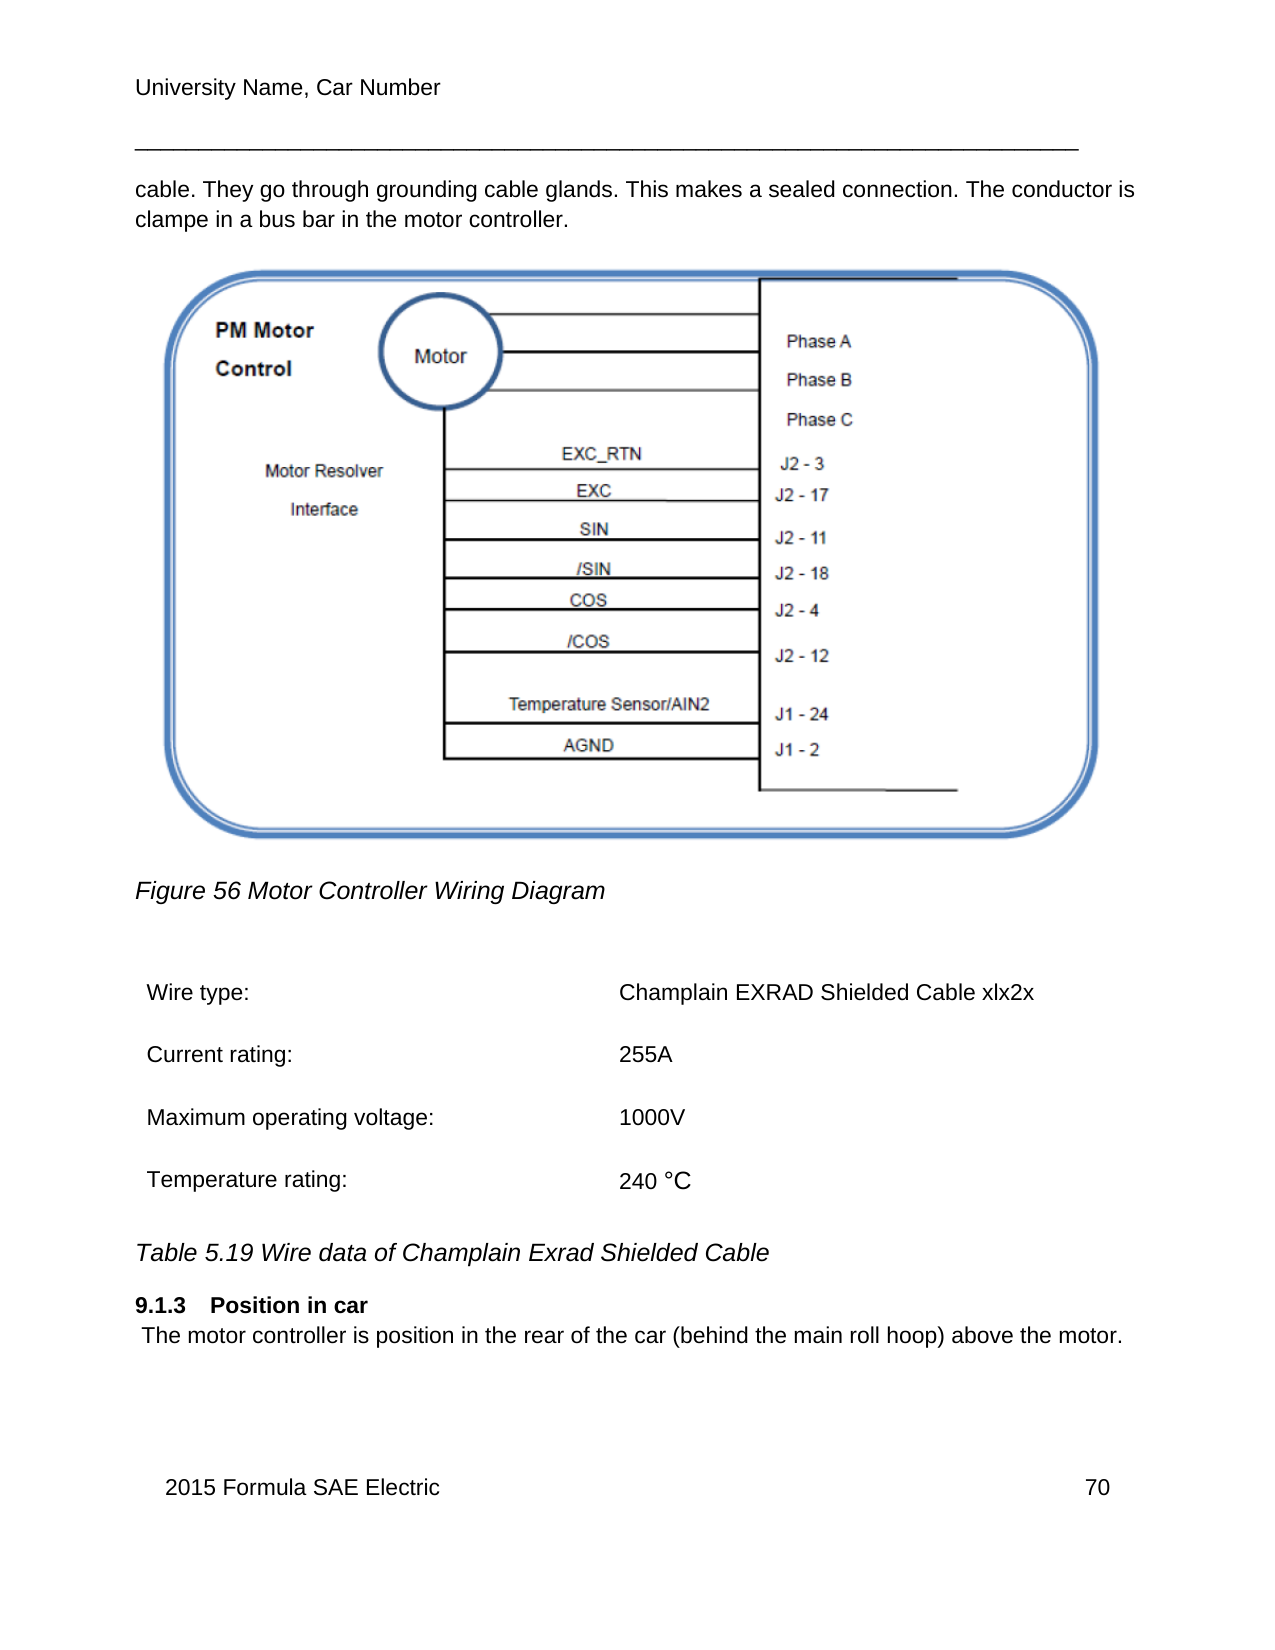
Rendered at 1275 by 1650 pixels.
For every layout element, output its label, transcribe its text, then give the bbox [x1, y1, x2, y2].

table_cell Current rating: [141, 1035, 613, 1098]
picture [135, 257, 1140, 852]
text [135, 176, 1140, 232]
table_cell Maximum operating voltage: [141, 1098, 613, 1160]
text The motor controller is position in the rear of the car (behind the main roll hoop) above the motor. [135, 1322, 1140, 1348]
table_cell 240 °C [613, 1160, 1086, 1225]
table_cell Temperature rating: [141, 1160, 613, 1225]
text Figure 56 Motor Controller Wiring Diagram [135, 876, 1140, 905]
subtitle Position in car [135, 1292, 1140, 1318]
table_header Champlain EXRAD Shielded Cable xlx2x [613, 973, 1086, 1035]
table_cell 1000V [613, 1098, 1086, 1160]
table_cell 255A [613, 1035, 1086, 1098]
table_header Wire type: [141, 973, 613, 1035]
